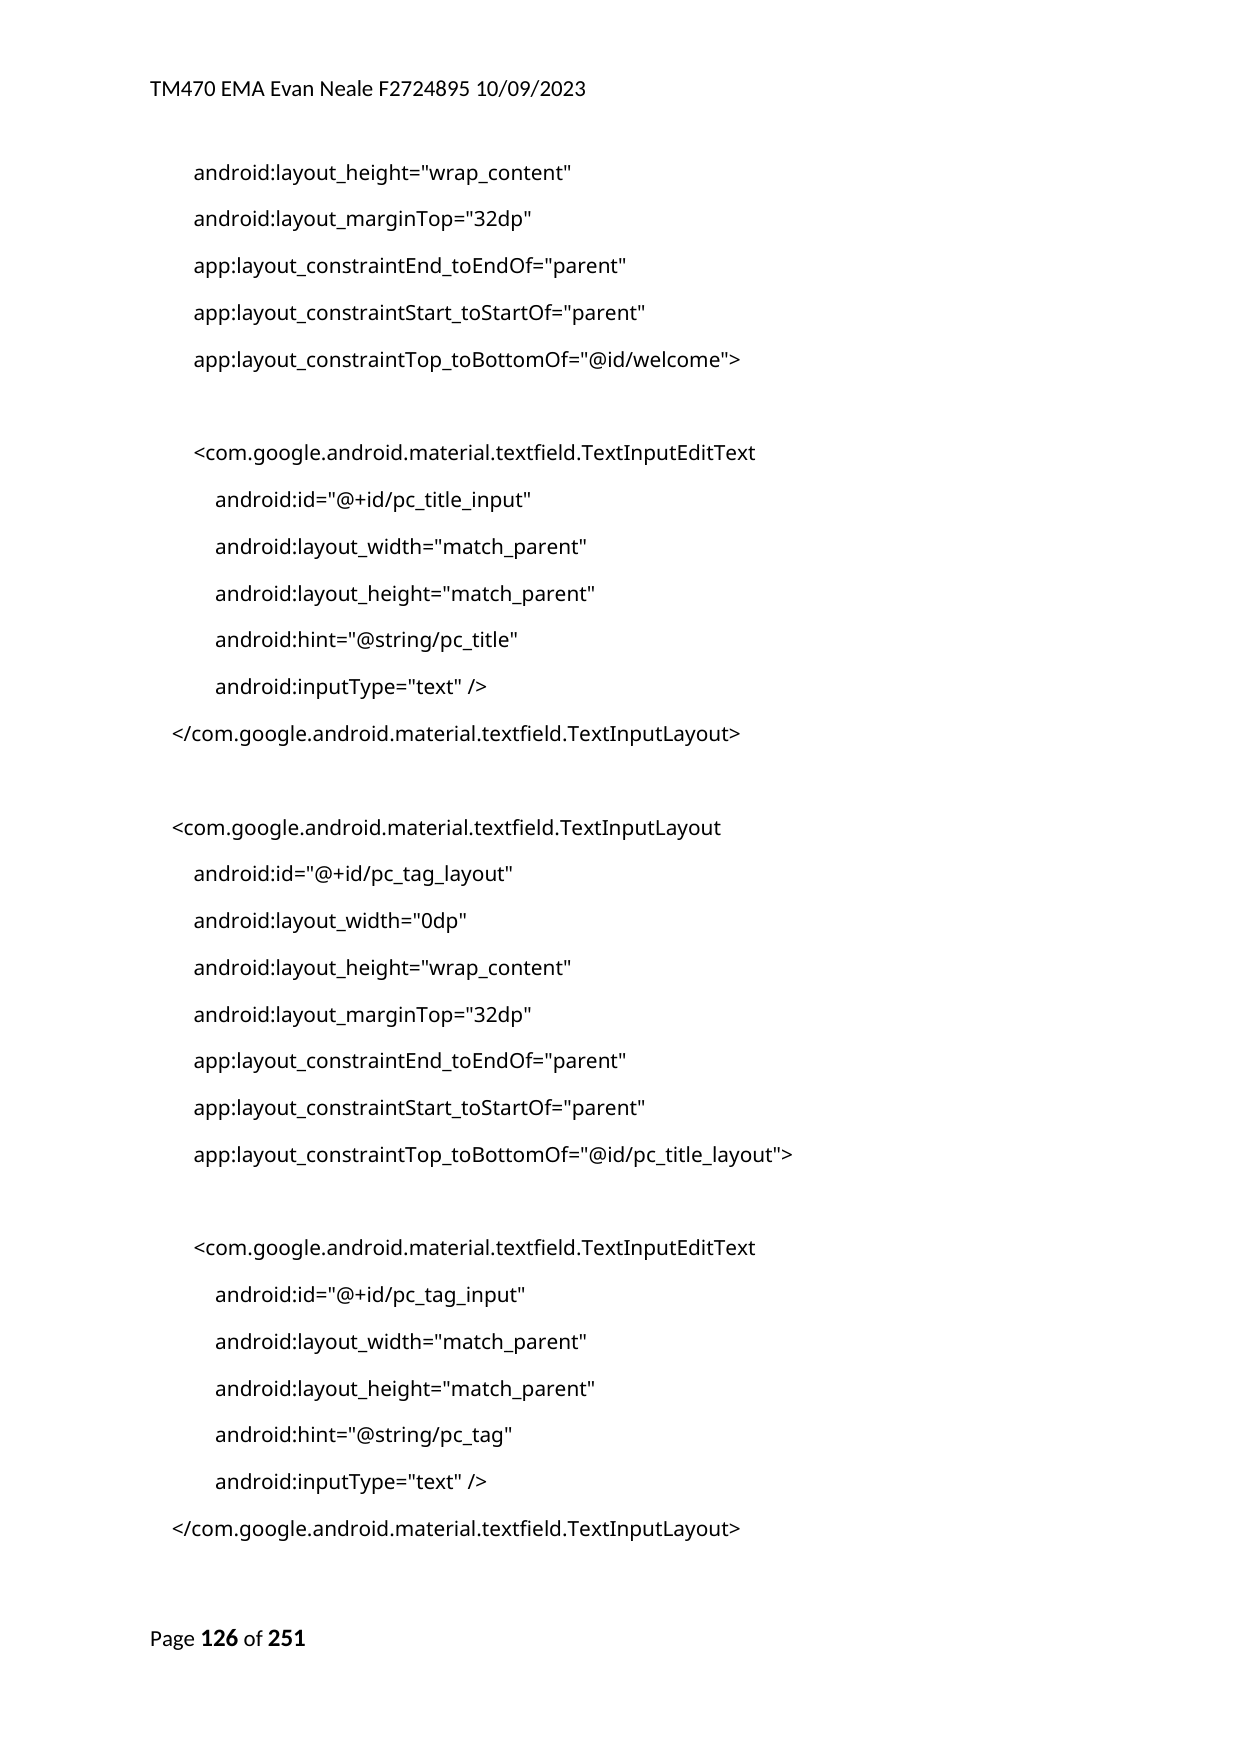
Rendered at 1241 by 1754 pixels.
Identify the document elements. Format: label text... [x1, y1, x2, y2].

text <com.google.android.material.textfield.TextInputLayout [150, 813, 1090, 841]
text app:layout_constraintTop_toBottomOf="@id/welcome"> [150, 345, 1090, 373]
text app:layout_constraintStart_toStartOf="parent" [150, 298, 1090, 327]
text android:layout_width="match_parent" [150, 532, 1090, 560]
text android:layout_width="0dp" [150, 906, 1090, 934]
text android:layout_height="wrap_content" [150, 953, 1090, 981]
text app:layout_constraintEnd_toEndOf="parent" [150, 1046, 1090, 1075]
text android:inputType="text" /> [150, 672, 1090, 701]
text android:hint="@string/pc_title" [150, 626, 1090, 654]
text android:layout_marginTop="32dp" [150, 204, 1090, 233]
text android:id="@+id/pc_tag_input" [150, 1280, 1090, 1309]
text <com.google.android.material.textfield.TextInputEditText [150, 1233, 1090, 1262]
text android:layout_height="wrap_content" [150, 158, 1090, 186]
text </com.google.android.material.textfield.TextInputLayout> [150, 1514, 1090, 1543]
text app:layout_constraintEnd_toEndOf="parent" [150, 251, 1090, 280]
text android:id="@+id/pc_tag_layout" [150, 859, 1090, 888]
text android:layout_height="match_parent" [150, 579, 1090, 607]
text android:inputType="text" /> [150, 1467, 1090, 1496]
text </com.google.android.material.textfield.TextInputLayout> [150, 719, 1090, 747]
text android:hint="@string/pc_tag" [150, 1421, 1090, 1449]
text android:id="@+id/pc_title_input" [150, 485, 1090, 514]
text android:layout_width="match_parent" [150, 1327, 1090, 1356]
text <com.google.android.material.textfield.TextInputEditText [150, 438, 1090, 467]
text android:layout_marginTop="32dp" [150, 1000, 1090, 1028]
text app:layout_constraintStart_toStartOf="parent" [150, 1093, 1090, 1122]
text android:layout_height="match_parent" [150, 1374, 1090, 1402]
text app:layout_constraintTop_toBottomOf="@id/pc_title_layout"> [150, 1140, 1090, 1168]
